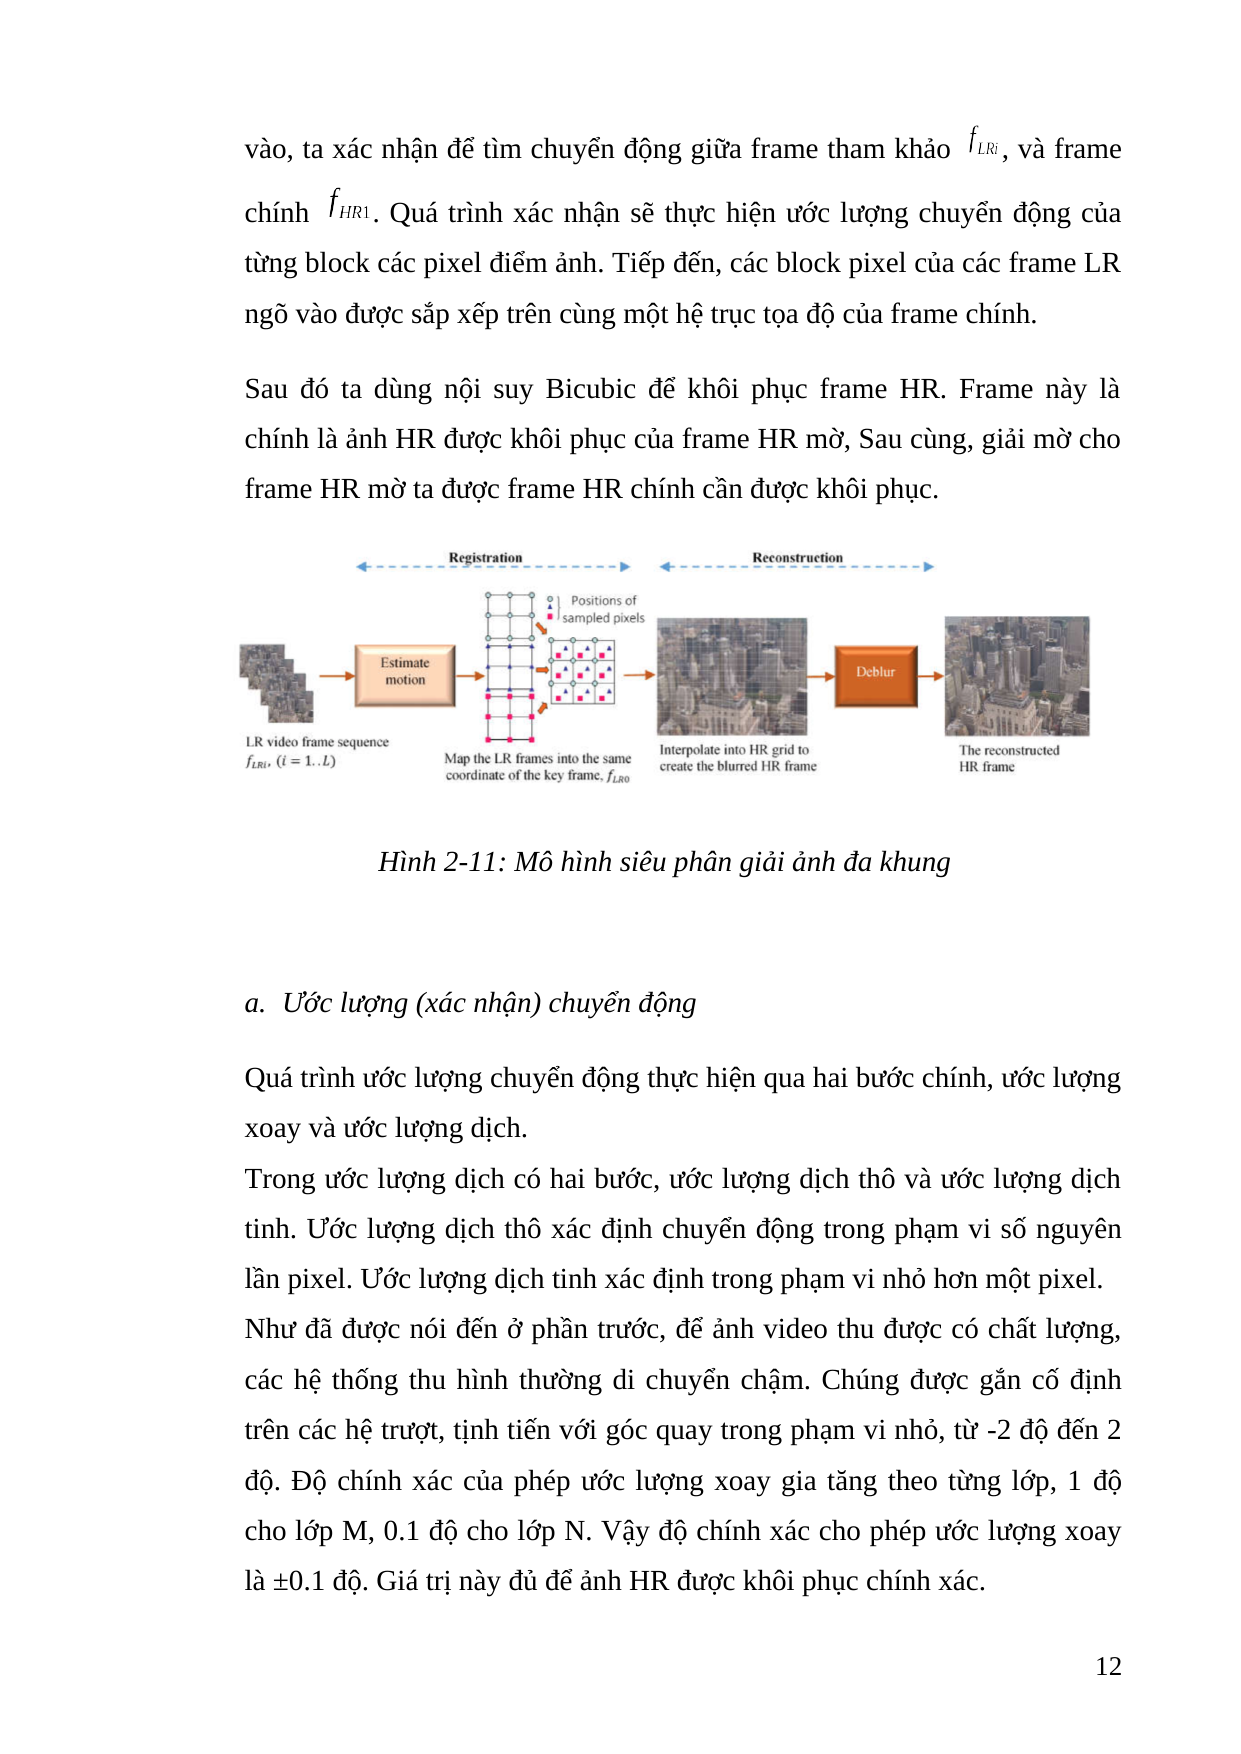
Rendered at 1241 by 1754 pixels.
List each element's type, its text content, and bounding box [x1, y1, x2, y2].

text Sau đó ta dùng nội suy Bicubic để khôi phục frame HR. Frame này là chính là ảnh HR được khôi phục của frame HR mờ, Sau cùng, giải mờ cho frame HR mờ ta được frame HR chính cần được khôi phục. [244, 371, 1122, 505]
text Quá trình ước lượng chuyển động thực hiện qua hai bước chính, ước lượng xoay và ước lượng dịch. [244, 1060, 1122, 1144]
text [244, 118, 1122, 329]
text Như đã được nói đến ở phần trước, để ảnh video thu được có chất lượng, các hệ thống thu hình thường di chuyển chậm. Chúng được gắn cố định trên các hệ trượt, tịnh tiến với góc quay trong phạm vi nhỏ, từ -2 độ đến 2 độ. Độ chính xác của phép ước lượng xoay gia tăng theo từng lớp, 1 độ cho lớp M, 0.1 độ cho lớp N. Vậy độ chính xác cho phép ước lượng xoay là ±0.1 độ. Giá trị này đủ để ảnh HR được khôi phục chính xác. [244, 1312, 1122, 1597]
list Ước lượng (xác nhận) chuyển động [244, 985, 1122, 1018]
text Hình 2-11: Mô hình siêu phân giải ảnh đa khung [207, 844, 1122, 878]
text Trong ước lượng dịch có hai bước, ước lượng dịch thô và ước lượng dịch tinh. Ước lượng dịch thô xác định chuyển động trong phạm vi số nguyên lần pixel. Ước lượng dịch tinh xác định trong phạm vi nhỏ hơn một pixel. [244, 1161, 1122, 1295]
picture [206, 522, 1122, 805]
